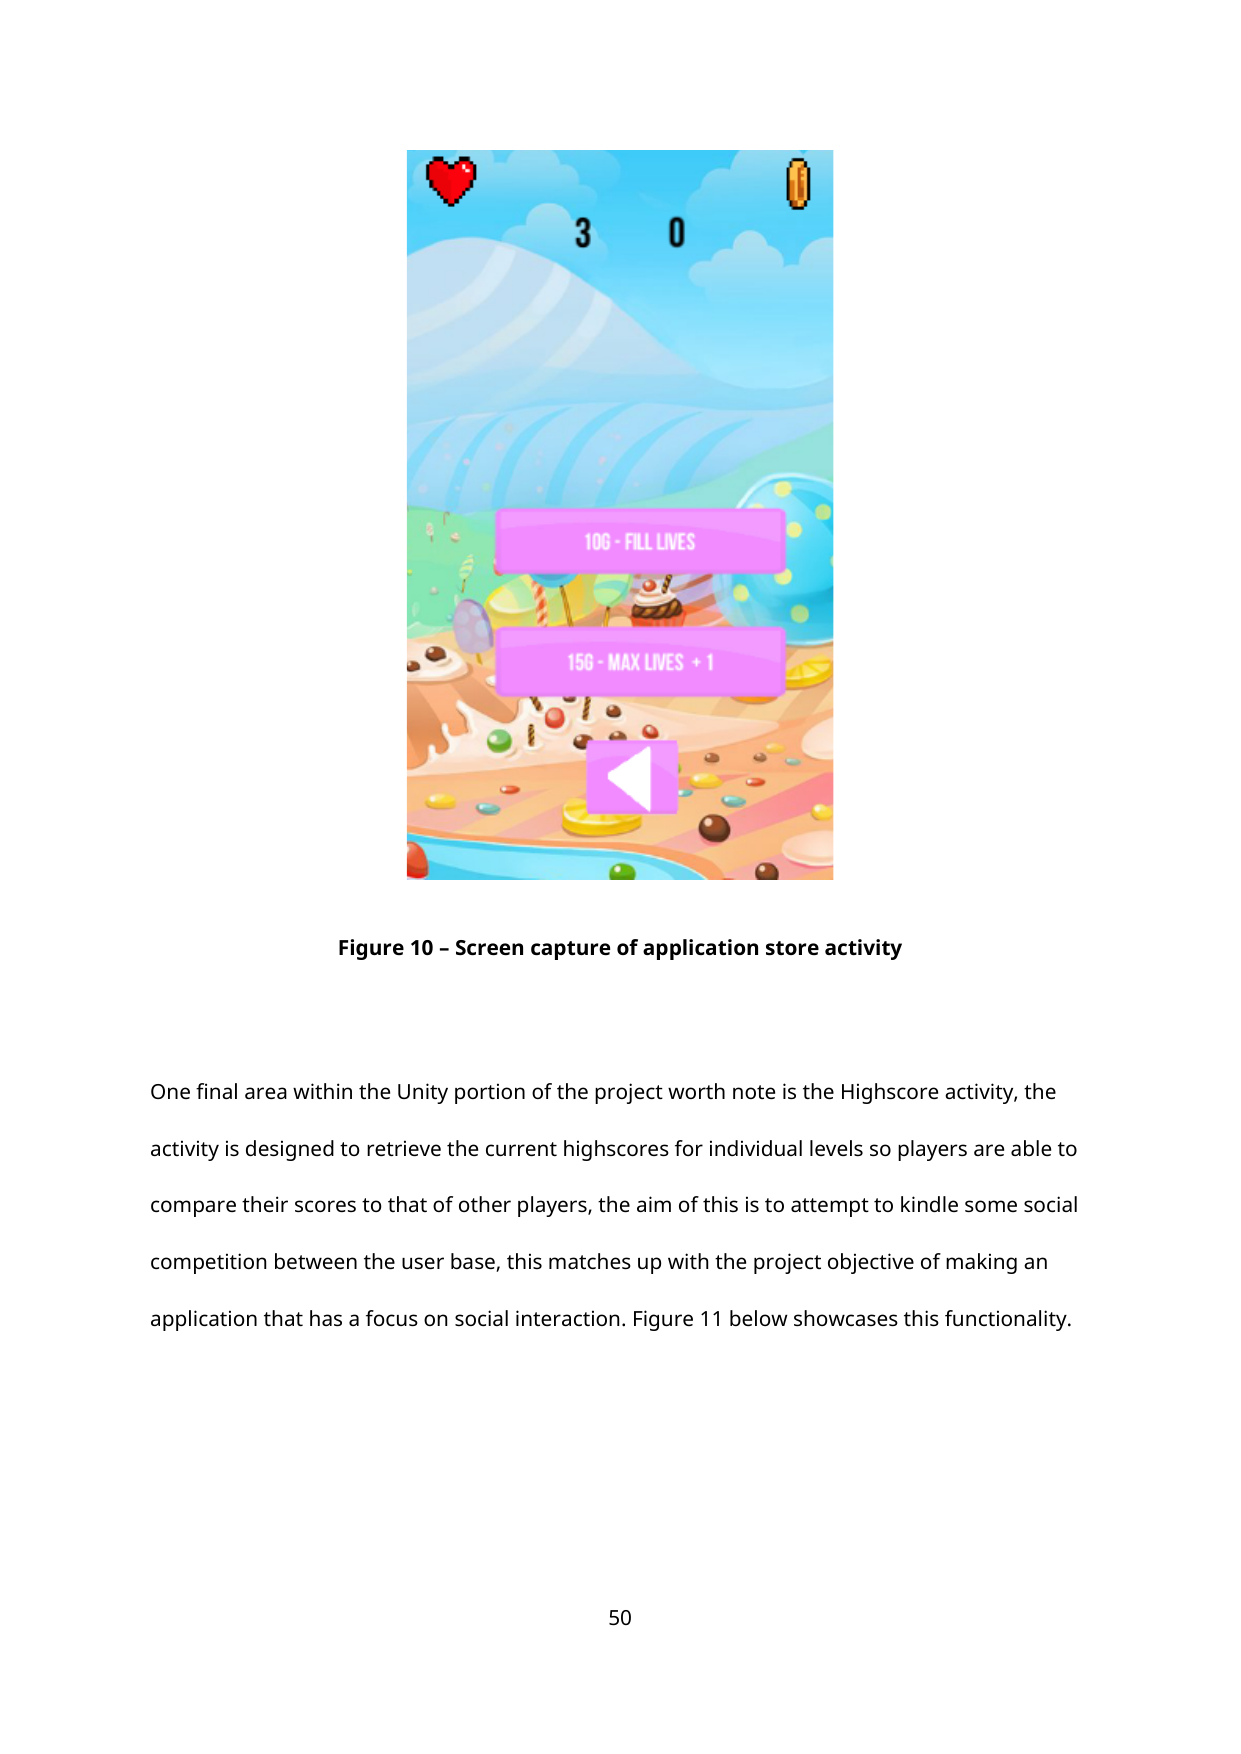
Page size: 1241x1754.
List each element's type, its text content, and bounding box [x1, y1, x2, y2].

text One final area within the Unity portion of the project worth note is the Highscore activity, the activity is designed to retrieve the current highscores for individual levels so players are able to compare their scores to that of other players, the aim of this is to attempt to kindle some social competition between the user base, this matches up with the project objective of making an application that has a focus on social interaction. Figure 11 below showcases this functionality. [150, 1077, 1090, 1333]
text Figure 10 – Screen capture of application store activity [150, 933, 1090, 962]
picture [406, 150, 834, 880]
